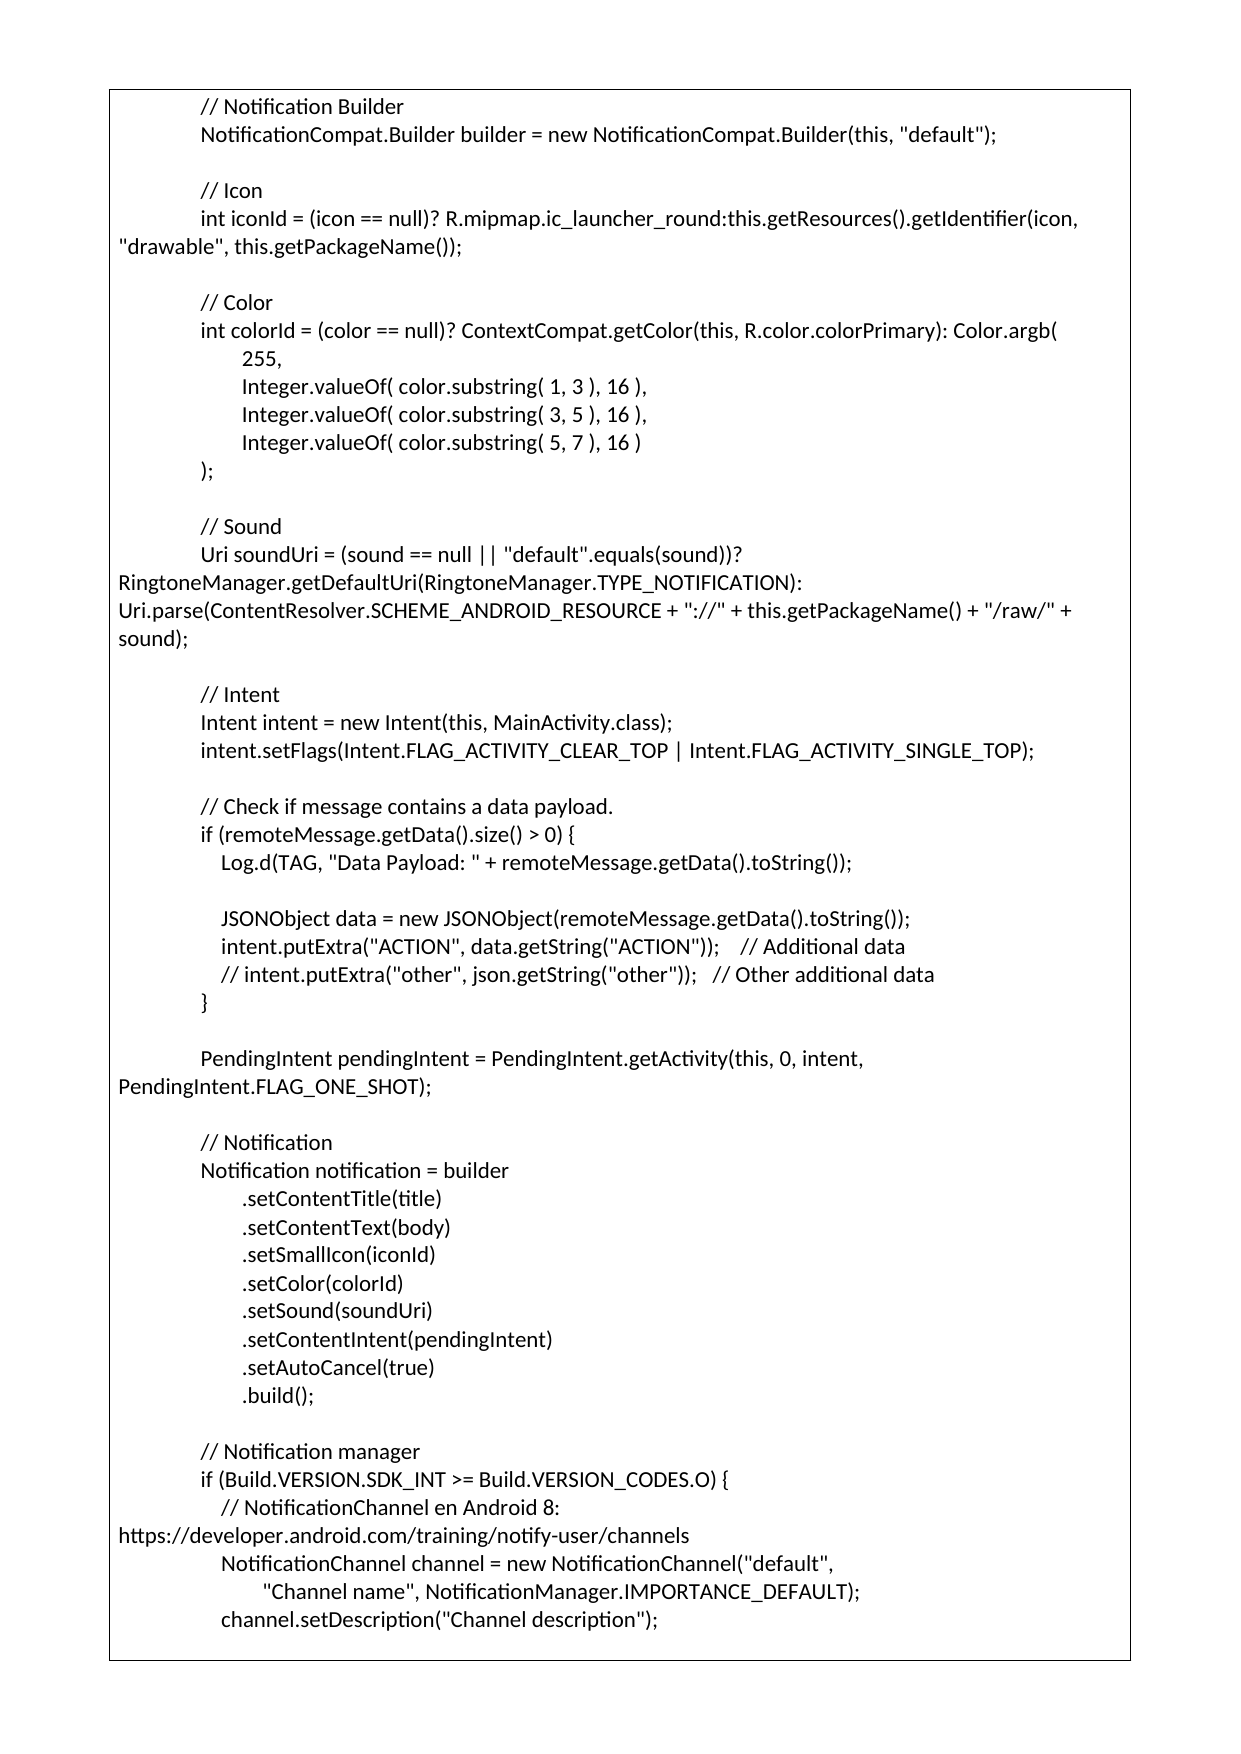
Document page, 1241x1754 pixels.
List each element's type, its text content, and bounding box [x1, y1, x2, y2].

text NotificationCompat.Builder builder = new NotificationCompat.Builder(this, "default"); [118, 120, 1122, 148]
text Intent intent = new Intent(this, MainActivity.class); [118, 708, 1122, 736]
text .setSmallIcon(iconId) [118, 1241, 1122, 1269]
text intent.putExtra("ACTION", data.getString("ACTION")); // Additional data [118, 932, 1122, 960]
text Integer.valueOf( color.substring( 1, 3 ), 16 ), [118, 372, 1122, 400]
text intent.setFlags(Intent.FLAG_ACTIVITY_CLEAR_TOP | Intent.FLAG_ACTIVITY_SINGLE_TOP); [118, 736, 1122, 764]
text if (Build.VERSION.SDK_INT >= Build.VERSION_CODES.O) { [118, 1465, 1122, 1493]
text .setContentText(body) [118, 1213, 1122, 1241]
text int colorId = (color == null)? ContextCompat.getColor(this, R.color.colorPrimary): Color.argb( [118, 316, 1122, 344]
text ); [118, 456, 1122, 484]
text // Notification [118, 1128, 1122, 1157]
text // Sound [118, 512, 1122, 540]
text 255, [118, 344, 1122, 372]
text "Channel name", NotificationManager.IMPORTANCE_DEFAULT); [118, 1577, 1122, 1605]
text // Notification manager [118, 1437, 1122, 1465]
text .setColor(colorId) [118, 1269, 1122, 1297]
text Uri soundUri = (sound == null || "default".equals(sound))? RingtoneManager.getDefaultUri(RingtoneManager.TYPE_NOTIFICATION): Uri.parse(ContentResolver.SCHEME_ANDROID_RESOURCE + "://" + this.getPackageName() + "/raw/" + sound); [118, 540, 1122, 652]
text } [118, 988, 1122, 1016]
text .setContentTitle(title) [118, 1184, 1122, 1213]
text Integer.valueOf( color.substring( 5, 7 ), 16 ) [118, 428, 1122, 456]
text Notification notification = builder [118, 1157, 1122, 1184]
text Log.d(TAG, "Data Payload: " + remoteMessage.getData().toString()); [118, 848, 1122, 876]
text // intent.putExtra("other", json.getString("other")); // Other additional data [118, 960, 1122, 988]
text if (remoteMessage.getData().size() > 0) { [118, 820, 1122, 848]
text .setAutoCancel(true) [118, 1353, 1122, 1381]
text // NotificationChannel en Android 8: https://developer.android.com/training/notify-user/channels [118, 1493, 1122, 1549]
text // Notification Builder [110, 90, 1130, 120]
text // Color [118, 288, 1122, 316]
text channel.setDescription("Channel description"); [118, 1605, 1122, 1633]
text JSONObject data = new JSONObject(remoteMessage.getData().toString()); [118, 904, 1122, 932]
text .setContentIntent(pendingIntent) [118, 1325, 1122, 1353]
text // Intent [118, 680, 1122, 708]
text // Check if message contains a data payload. [118, 792, 1122, 820]
text PendingIntent pendingIntent = PendingIntent.getActivity(this, 0, intent, PendingIntent.FLAG_ONE_SHOT); [118, 1044, 1122, 1101]
text int iconId = (icon == null)? R.mipmap.ic_launcher_round:this.getResources().getIdentifier(icon, "drawable", this.getPackageName()); [118, 204, 1122, 260]
text NotificationChannel channel = new NotificationChannel("default", [118, 1549, 1122, 1577]
text Integer.valueOf( color.substring( 3, 5 ), 16 ), [118, 400, 1122, 428]
text .setSound(soundUri) [118, 1297, 1122, 1325]
text .build(); [118, 1381, 1122, 1409]
text // Icon [118, 176, 1122, 204]
